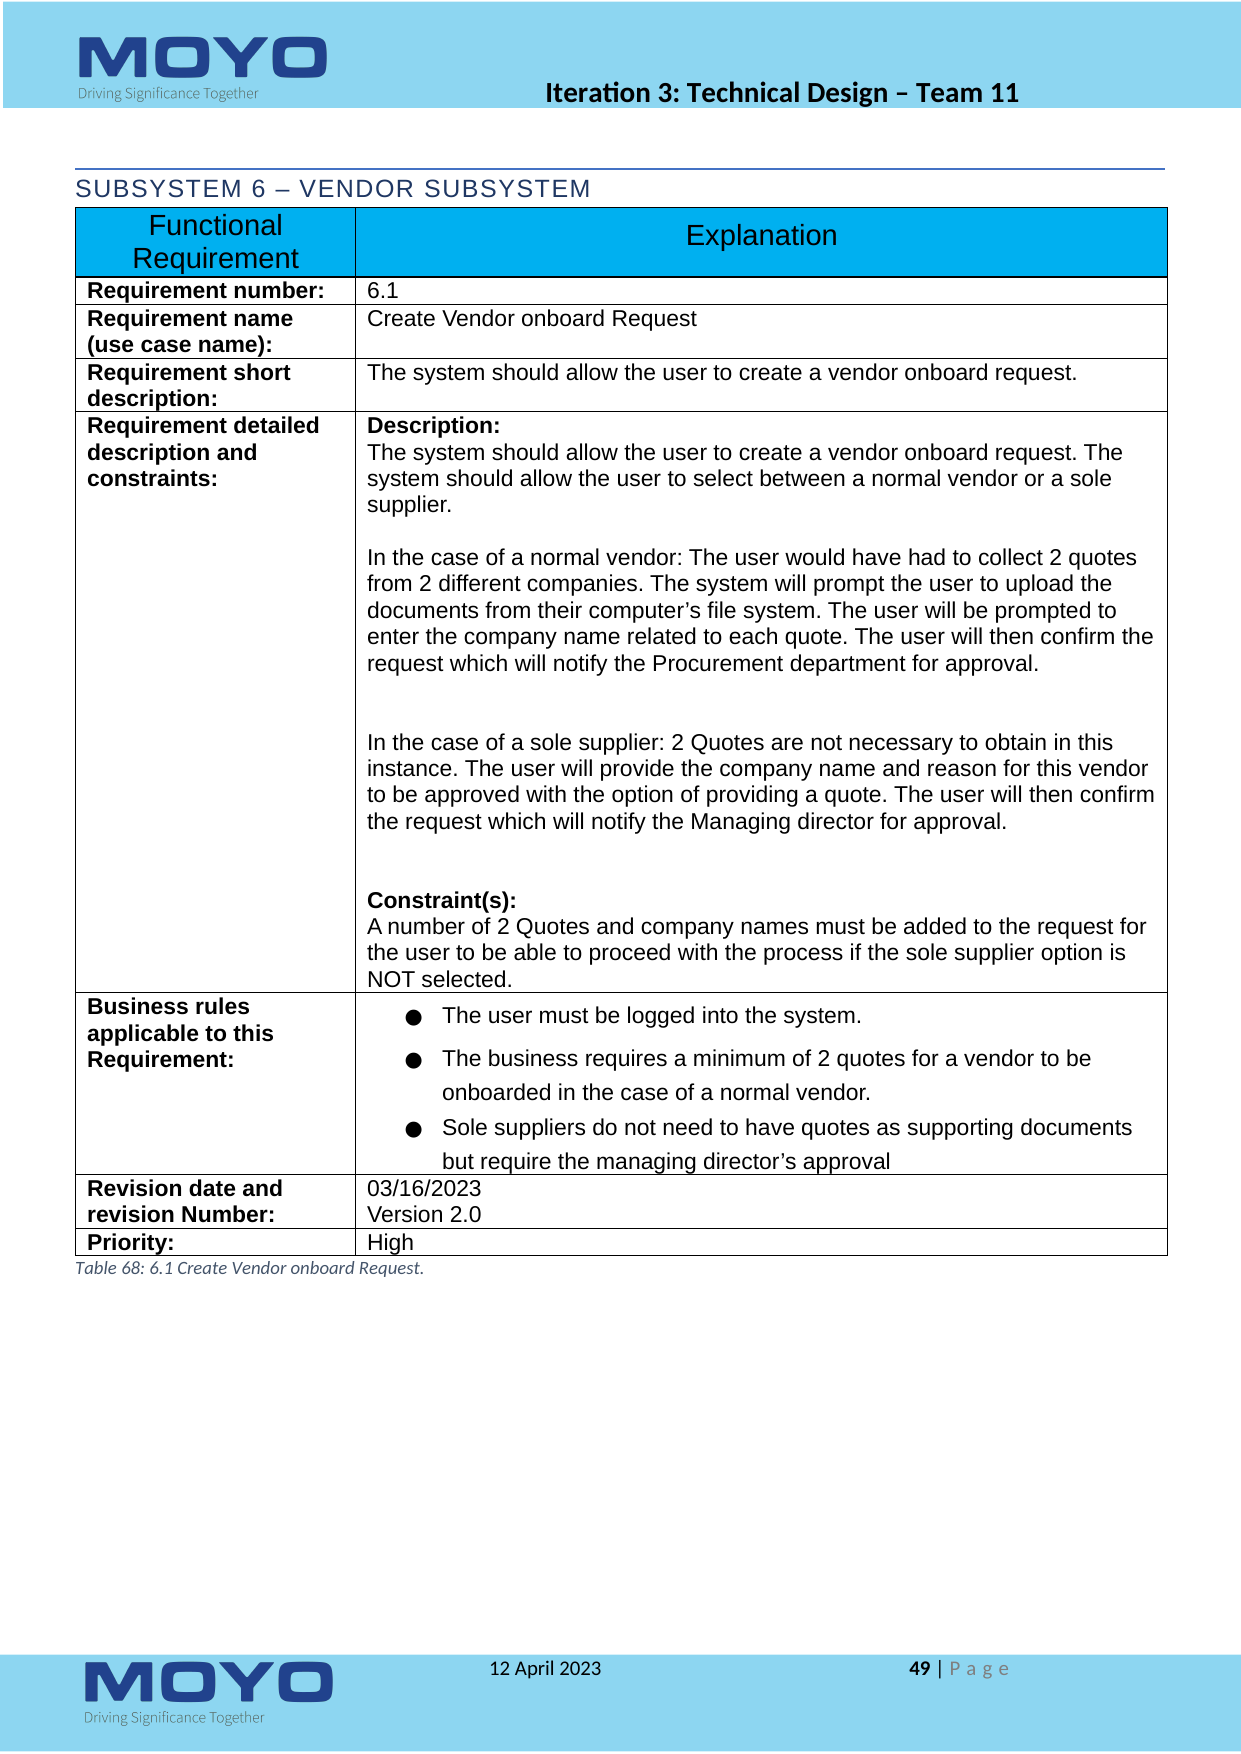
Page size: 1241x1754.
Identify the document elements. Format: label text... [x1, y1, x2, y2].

table_cell Create Vendor onboard Request [356, 305, 1167, 357]
table_cell Description: The system should allow the user to create a vendor onboard request. The system should allow the user to select between a normal vendor or a sole supplier. In the case of a normal vendor: The user would have had to collect 2 quotes from 2 different companies. The system will prompt the user to upload the documents from their computer’s file system. The user will be prompted to enter the company name related to each quote. The user will then confirm the request which will notify the Procurement department for approval. In the case of a sole supplier: 2 Quotes are not necessary to obtain in this instance. The user will provide the company name and reason for this vendor to be approved with the option of providing a quote. The user will then confirm the request which will notify the Managing director for approval. Constraint(s): A number of 2 Quotes and company names must be added to the request for the user to be able to proceed with the process if the sole supplier option is NOT selected. [356, 412, 1167, 992]
table_cell Business rules applicable to this Requirement: [76, 993, 355, 1174]
table_header Functional Requirement [76, 208, 355, 276]
table_header Explanation [356, 208, 1167, 276]
table_cell Requirement detailed description and constraints: [76, 412, 355, 992]
table_cell Revision date and revision Number: [76, 1175, 355, 1228]
table_cell 6.1 [356, 278, 1167, 304]
subtitle Subsystem 6 – Vendor Subsystem [75, 170, 1165, 203]
table_cell The system should allow the user to create a vendor onboard request. [356, 359, 1167, 411]
text Table 68: 6.1 Create Vendor onboard Request. [75, 1256, 1165, 1279]
table_cell Requirement name (use case name): [76, 305, 355, 357]
table_cell Requirement number: [76, 278, 355, 304]
table_cell Requirement short description: [76, 359, 355, 411]
picture [81, 1656, 336, 1729]
table_cell The user must be logged into the system. The business requires a minimum of 2 quotes for a vendor to be onboarded in the case of a normal vendor. Sole suppliers do not need to have quotes as supporting documents but require the managing director’s approval [356, 993, 1167, 1174]
table_cell Priority: [76, 1229, 355, 1255]
table_cell 03/16/2023 Version 2.0 [356, 1175, 1167, 1228]
picture [75, 31, 330, 105]
table_cell High [356, 1229, 1167, 1255]
